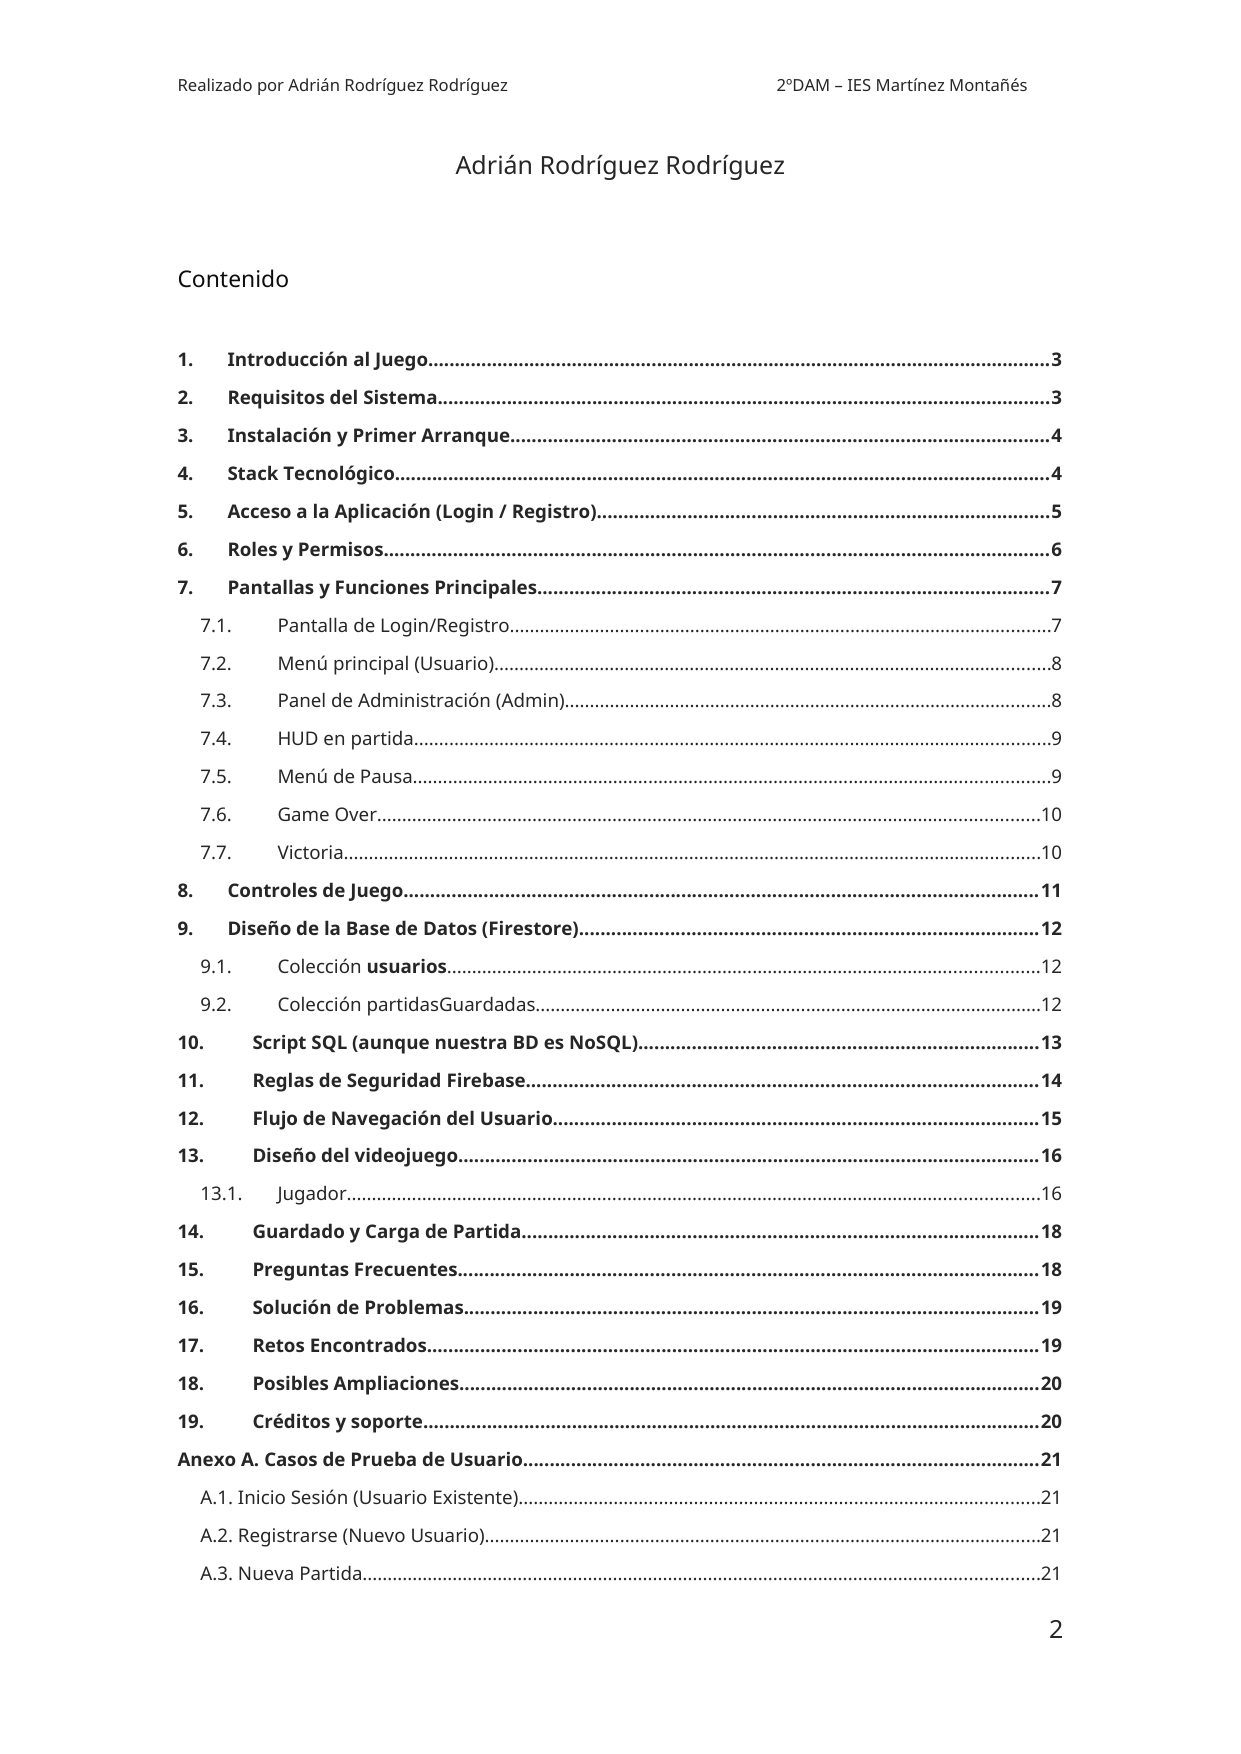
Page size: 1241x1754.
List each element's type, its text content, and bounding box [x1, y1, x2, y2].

text Adrián Rodríguez Rodríguez [177, 148, 1063, 182]
